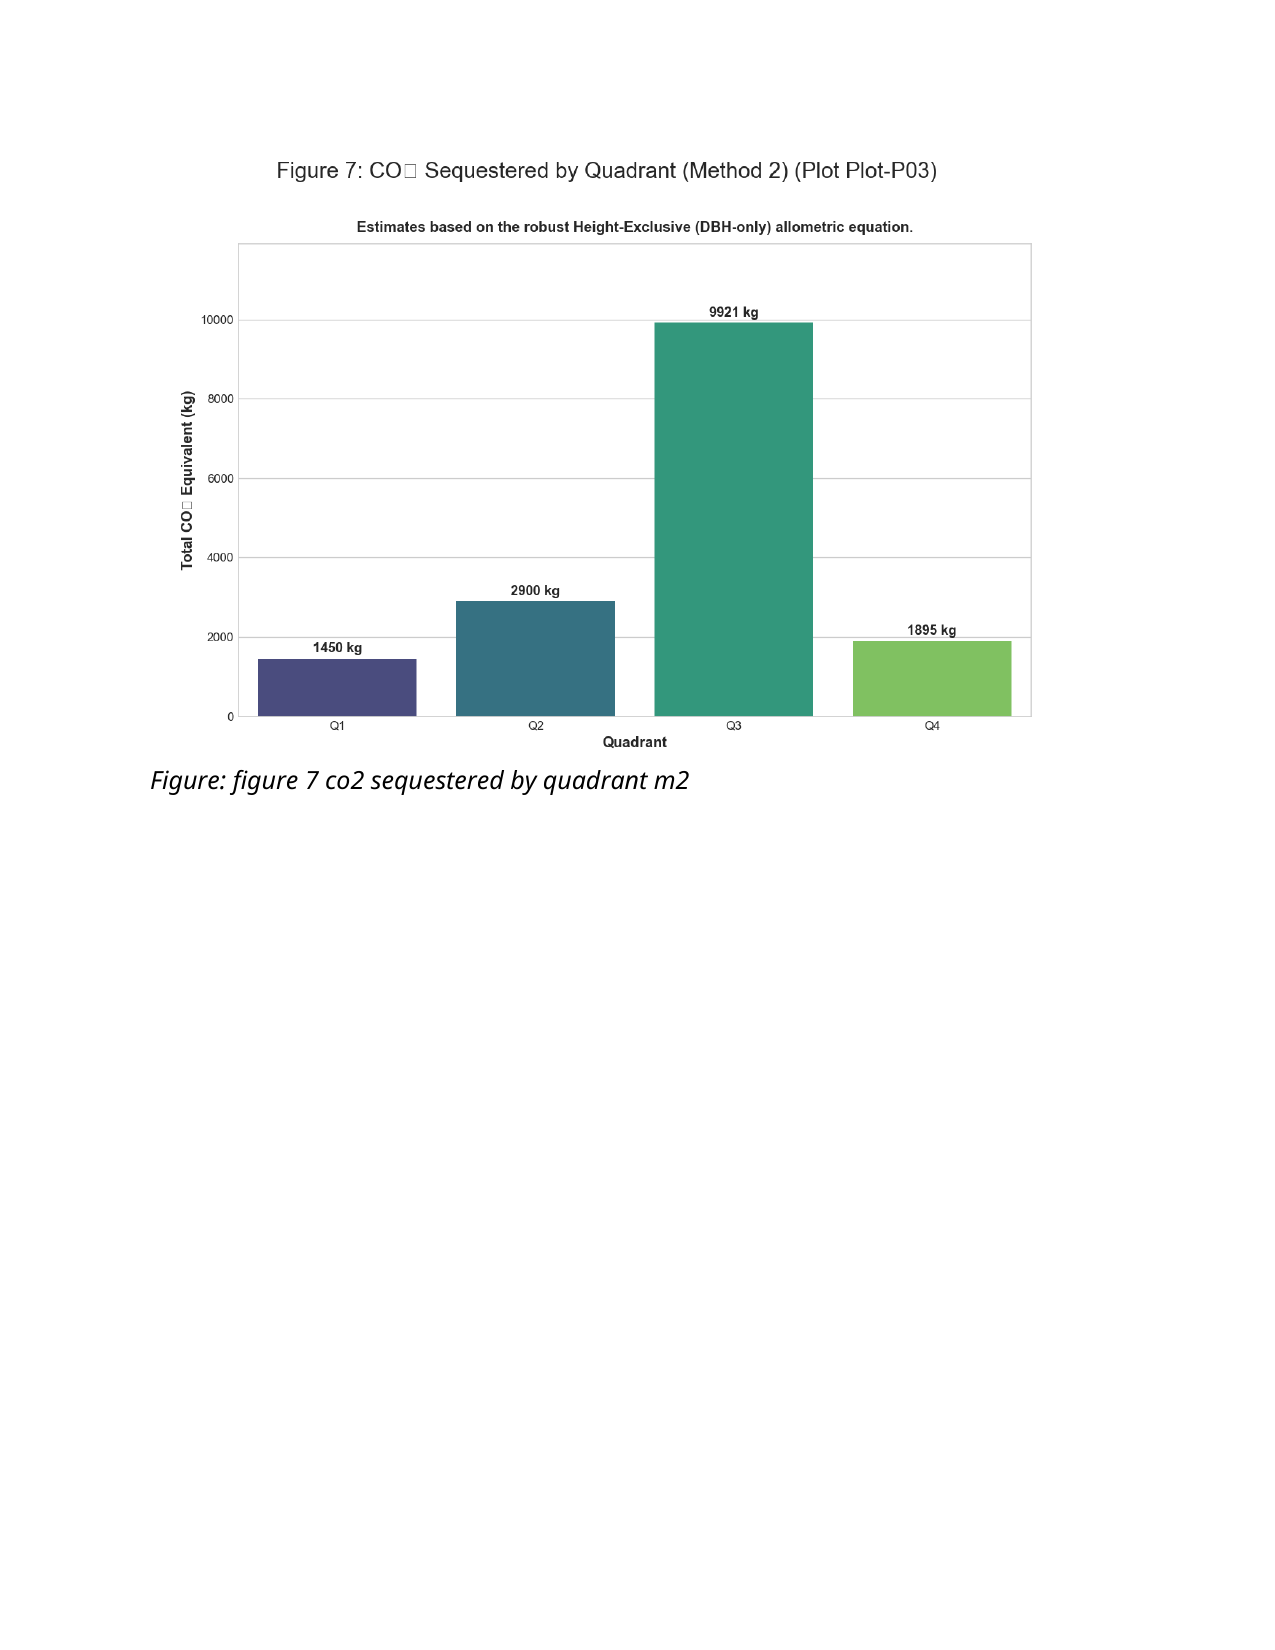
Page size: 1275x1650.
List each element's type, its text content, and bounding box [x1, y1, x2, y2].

picture [168, 150, 1044, 763]
